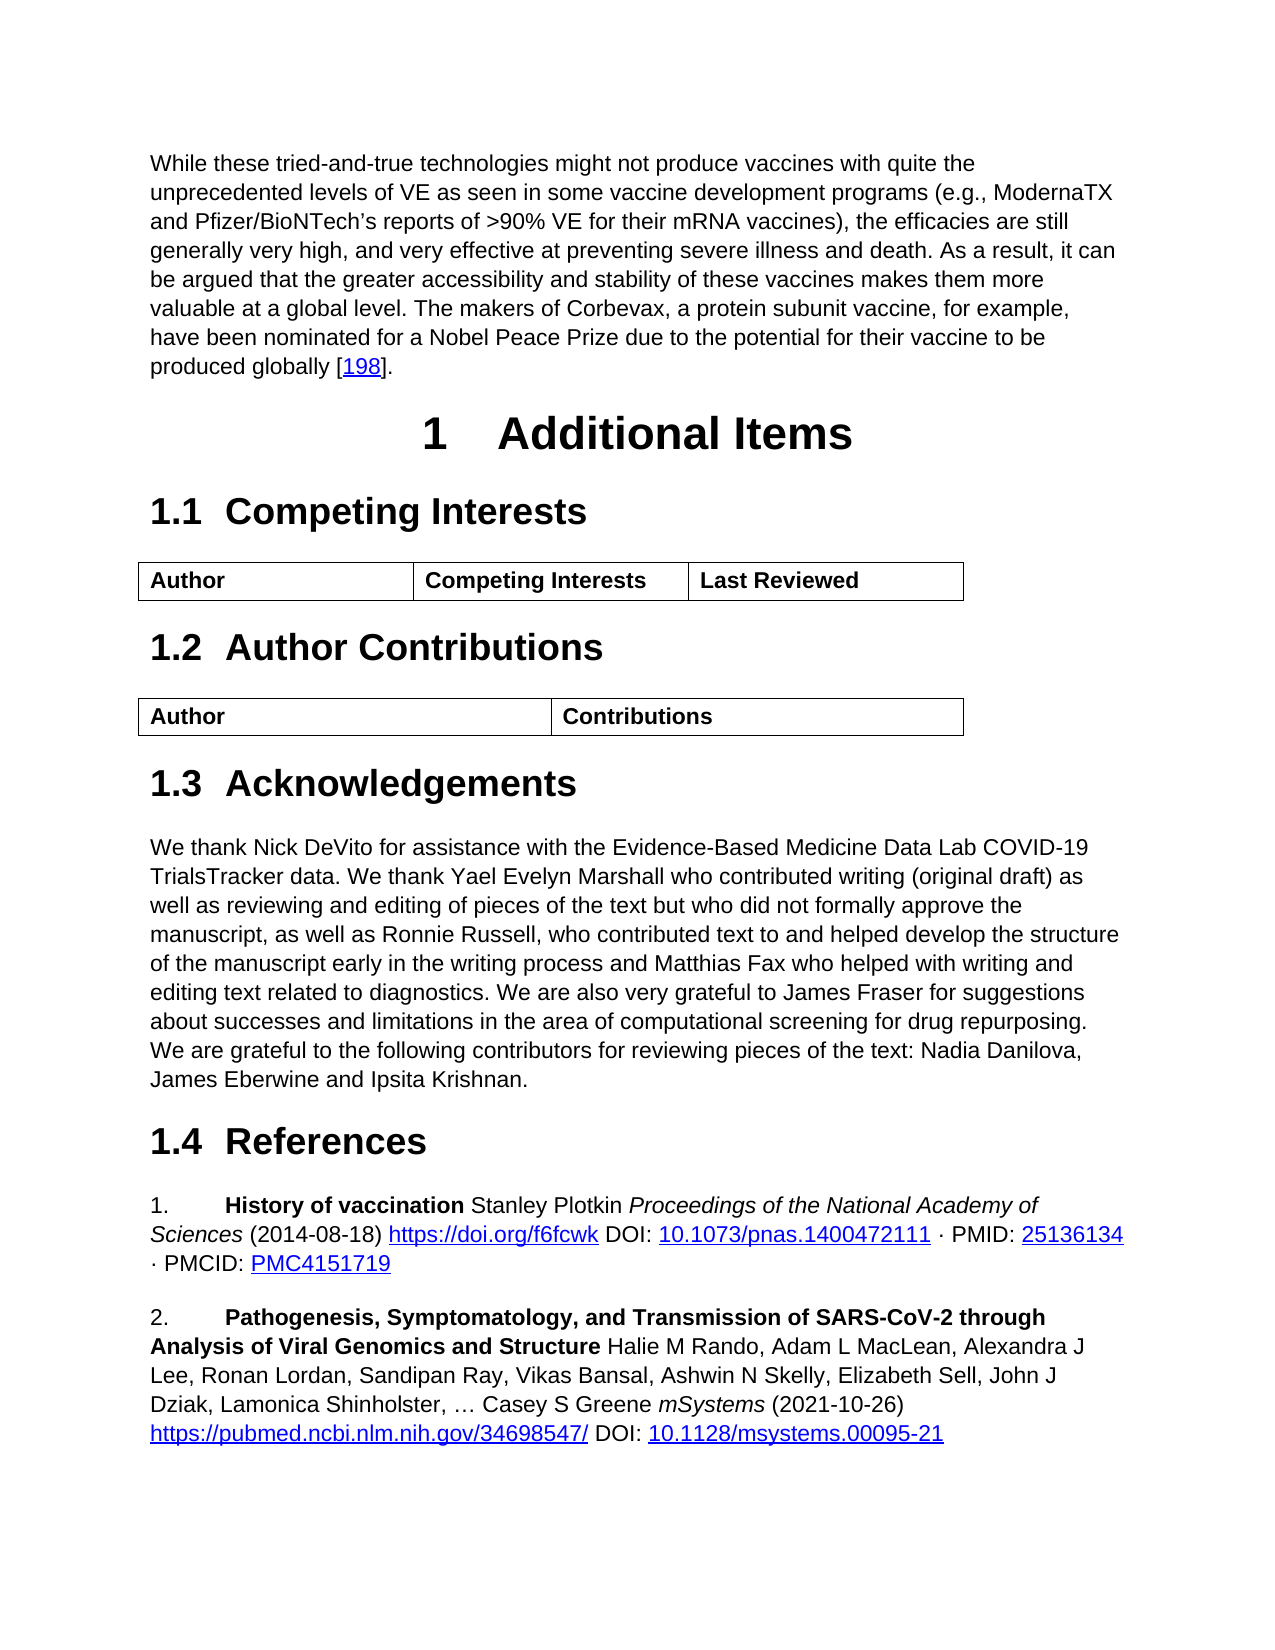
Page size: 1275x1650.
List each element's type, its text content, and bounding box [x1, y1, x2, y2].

subtitle 1.4 References [150, 1119, 1125, 1163]
text While these tried-and-true technologies might not produce vaccines with quite the unprecedented levels of VE as seen in some vaccine development programs (e.g., ModernaTX and Pfizer/BioNTech’s reports of >90% VE for their mRNA vaccines), the efficacies are still generally very high, and very effective at preventing severe illness and death. As a result, it can be argued that the greater accessibility and stability of these vaccines makes them more valuable at a global level. The makers of Corbevax, a protein subunit vaccine, for example, have been nominated for a Nobel Peace Prize due to the potential for their vaccine to be produced globally [198]. [150, 150, 1125, 379]
table_header Contributions [552, 699, 963, 735]
text 2. Pathogenesis, Symptomatology, and Transmission of SARS-CoV-2 through Analysis of Viral Genomics and Structure Halie M Rando, Adam L MacLean, Alexandra J Lee, Ronan Lordan, Sandipan Ray, Vikas Bansal, Ashwin N Skelly, Elizabeth Sell, John J Dziak, Lamonica Shinholster, … Casey S Greene mSystems (2021-10-26) https://pubmed.ncbi.nlm.nih.gov/34698547/ DOI: 10.1128/msystems.00095-21 [150, 1304, 1125, 1446]
text We thank Nick DeVito for assistance with the Evidence-Based Medicine Data Lab COVID-19 TrialsTracker data. We thank Yael Evelyn Marshall who contributed writing (original draft) as well as reviewing and editing of pieces of the text but who did not formally approve the manuscript, as well as Ronnie Russell, who contributed text to and helped develop the structure of the manuscript early in the writing process and Matthias Fax who helped with writing and editing text related to diagnostics. We are also very grateful to James Fraser for suggestions about successes and limitations in the area of computational screening for drug repurposing. We are grateful to the following contributors for reviewing pieces of the text: Nadia Danilova, James Eberwine and Ipsita Krishnan. [150, 834, 1125, 1092]
subtitle 1.1 Competing Interests [150, 489, 1125, 533]
table_header Author [139, 563, 413, 599]
table_header Competing Interests [414, 563, 688, 599]
table_header Last Reviewed [689, 563, 963, 599]
subtitle 1.3 Acknowledgements [150, 761, 1125, 804]
subtitle 1 Additional Items [150, 407, 1125, 459]
text 1. History of vaccination Stanley Plotkin Proceedings of the National Academy of Sciences (2014-08-18) https://doi.org/f6fcwk DOI: 10.1073/pnas.1400472111 · PMID: 25136134 · PMCID: PMC4151719 [150, 1192, 1125, 1276]
table_header Author [139, 699, 551, 735]
subtitle 1.2 Author Contributions [150, 626, 1125, 669]
